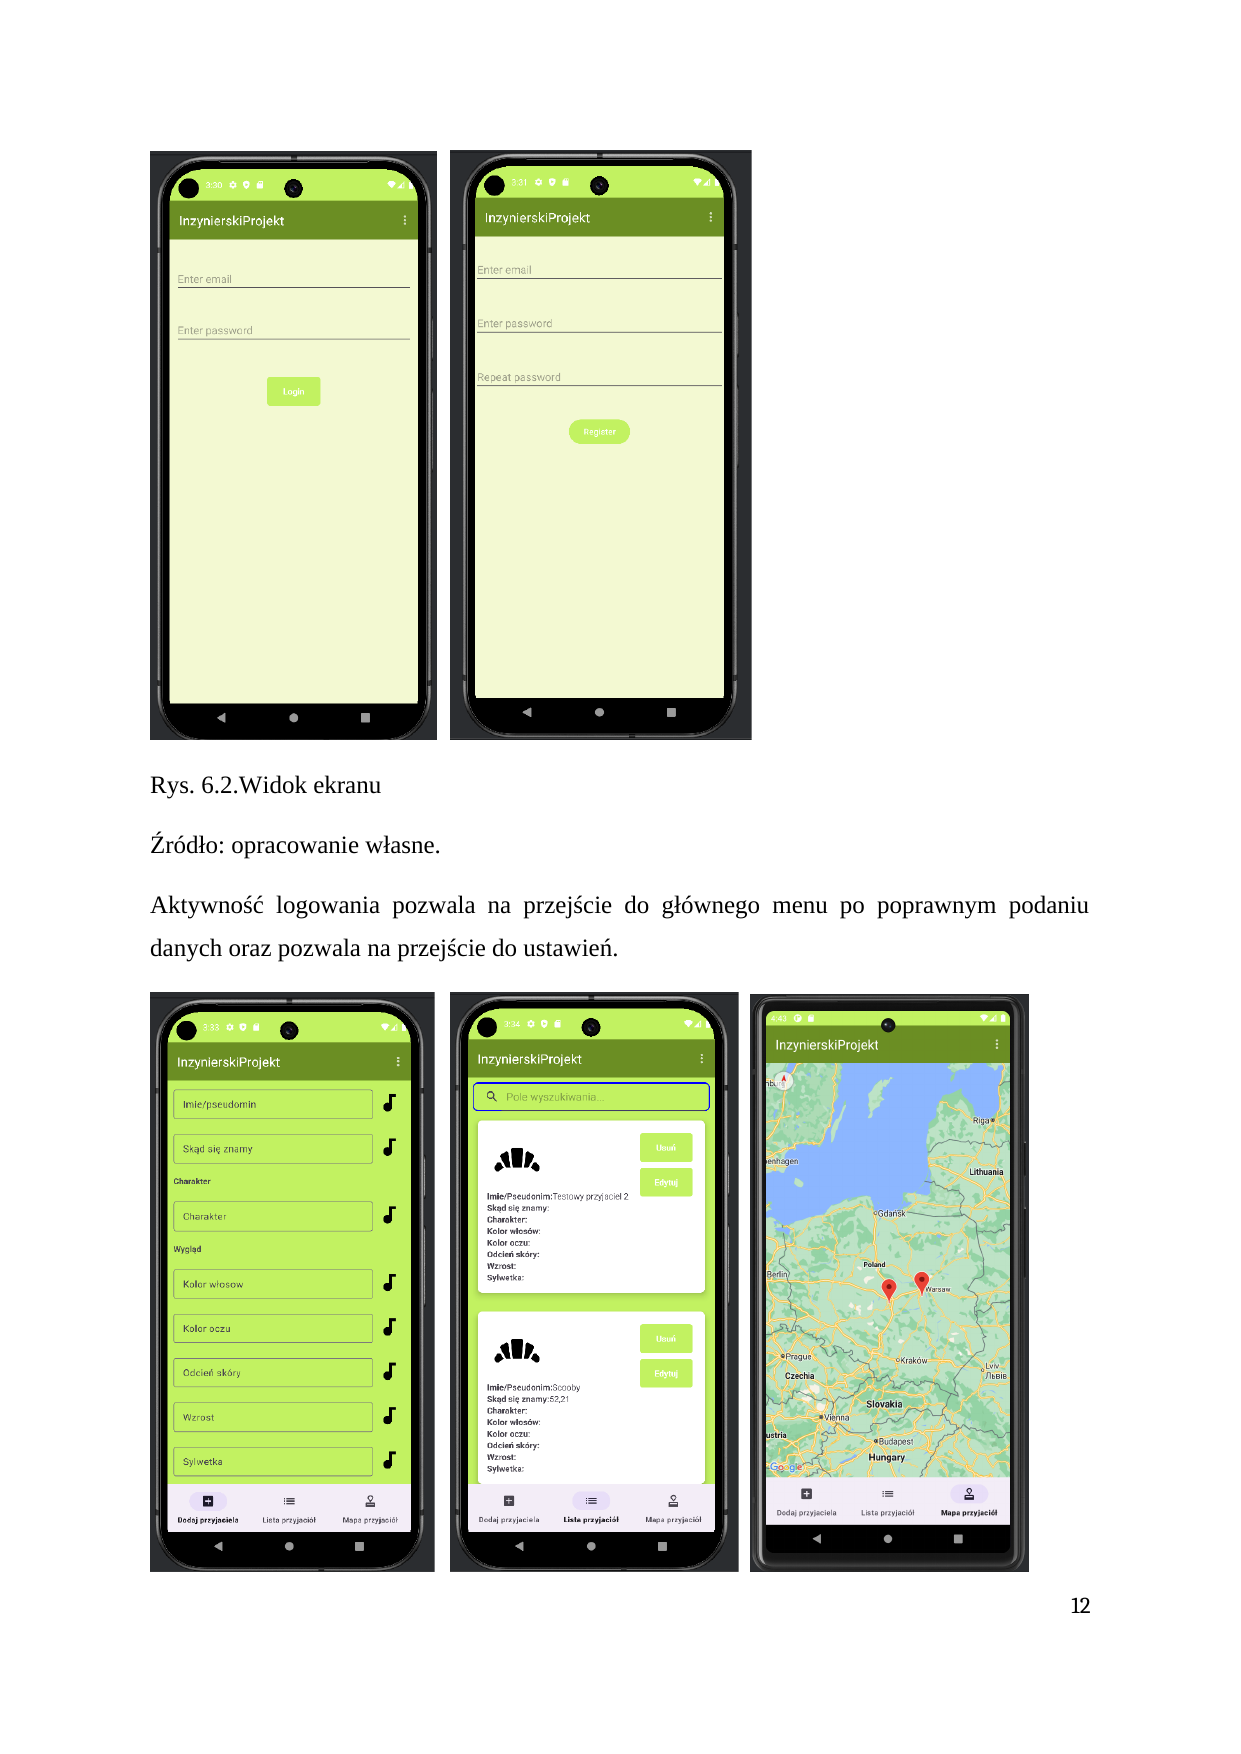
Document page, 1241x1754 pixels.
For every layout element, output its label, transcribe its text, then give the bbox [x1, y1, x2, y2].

text Rys. 6.2.Widok ekranu [150, 770, 1090, 799]
picture [750, 994, 1029, 1572]
text Aktywność logowania pozwala na przejście do głównego menu po poprawnym podaniu danych oraz pozwala na przejście do ustawień. [150, 890, 1090, 962]
text Źródło: opracowanie własne. [150, 830, 1090, 859]
picture [450, 992, 739, 1572]
picture [150, 151, 437, 740]
picture [450, 150, 752, 740]
picture [150, 992, 435, 1572]
